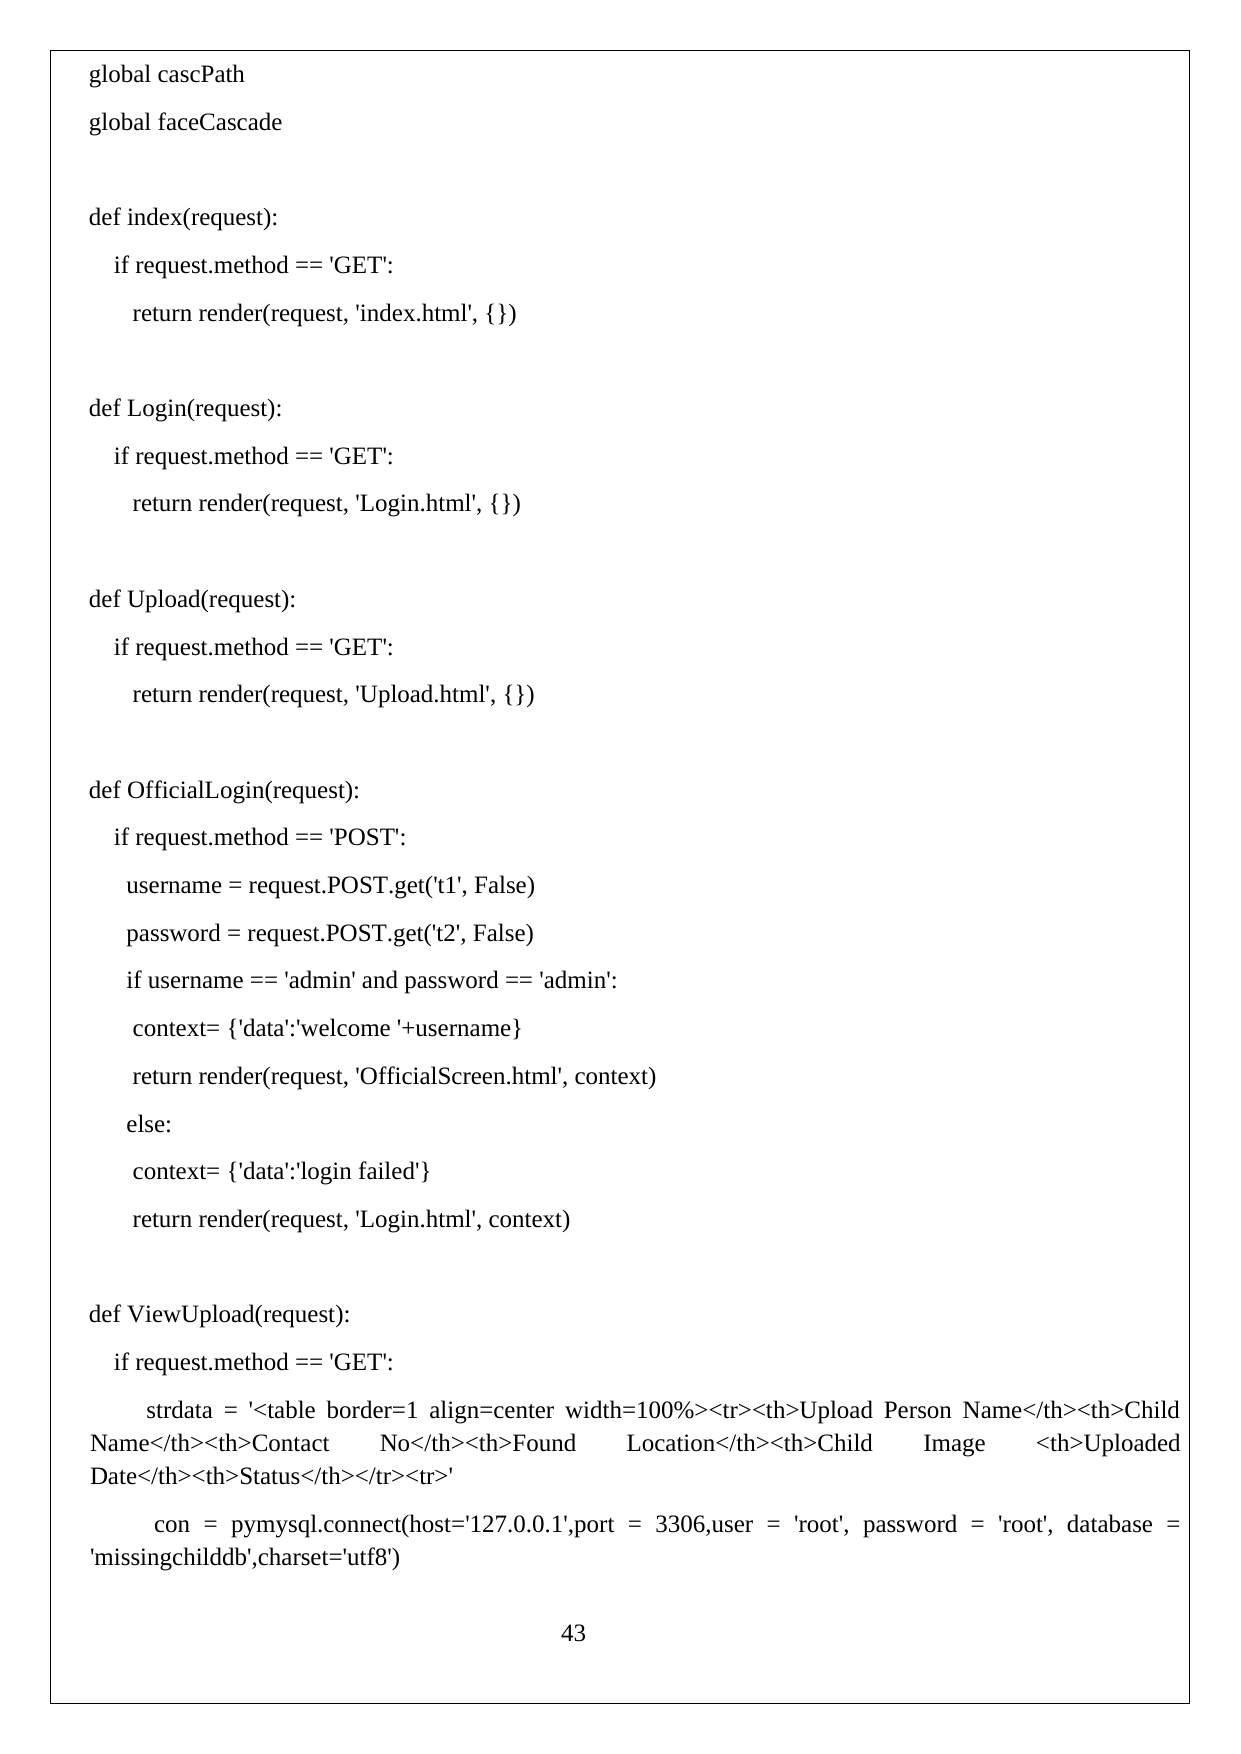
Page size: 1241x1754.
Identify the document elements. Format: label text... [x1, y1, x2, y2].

text password = request.POST.get('t2', False) [89, 918, 1181, 947]
text con = pymysql.connect(host='127.0.0.1',port = 3306,user = 'root', password = 'root', database = 'missingchilddb',charset='utf8') [89, 1509, 1181, 1570]
text context= {'data':'login failed'} [89, 1156, 1181, 1185]
text def ViewUpload(request): [89, 1299, 1181, 1328]
text def OfficialLogin(request): [89, 775, 1181, 803]
text strdata = '<table border=1 align=center width=100%><tr><th>Upload Person Name</th><th>Child Name</th><th>Contact No</th><th>Found Location</th><th>Child Image <th>Uploaded Date</th><th>Status</th></tr><tr>' [89, 1395, 1181, 1490]
text def Upload(request): [89, 584, 1181, 613]
text username = request.POST.get('t1', False) [89, 870, 1181, 899]
text if request.method == 'GET': [89, 632, 1181, 660]
text if username == 'admin' and password == 'admin': [89, 966, 1181, 994]
text def Login(request): [89, 393, 1181, 422]
text else: [89, 1109, 1181, 1137]
text global cascPath [89, 59, 1181, 88]
text if request.method == 'GET': [89, 441, 1181, 469]
text return render(request, 'Upload.html', {}) [89, 679, 1181, 708]
text return render(request, 'Login.html', {}) [89, 488, 1181, 517]
text return render(request, 'index.html', {}) [89, 298, 1181, 326]
text global faceCascade [89, 107, 1181, 136]
text if request.method == 'POST': [89, 822, 1181, 851]
text if request.method == 'GET': [89, 1347, 1181, 1376]
text def index(request): [89, 202, 1181, 231]
text return render(request, 'Login.html', context) [89, 1204, 1181, 1233]
text return render(request, 'OfficialScreen.html', context) [89, 1061, 1181, 1090]
text if request.method == 'GET': [89, 250, 1181, 279]
text context= {'data':'welcome '+username} [89, 1013, 1181, 1042]
